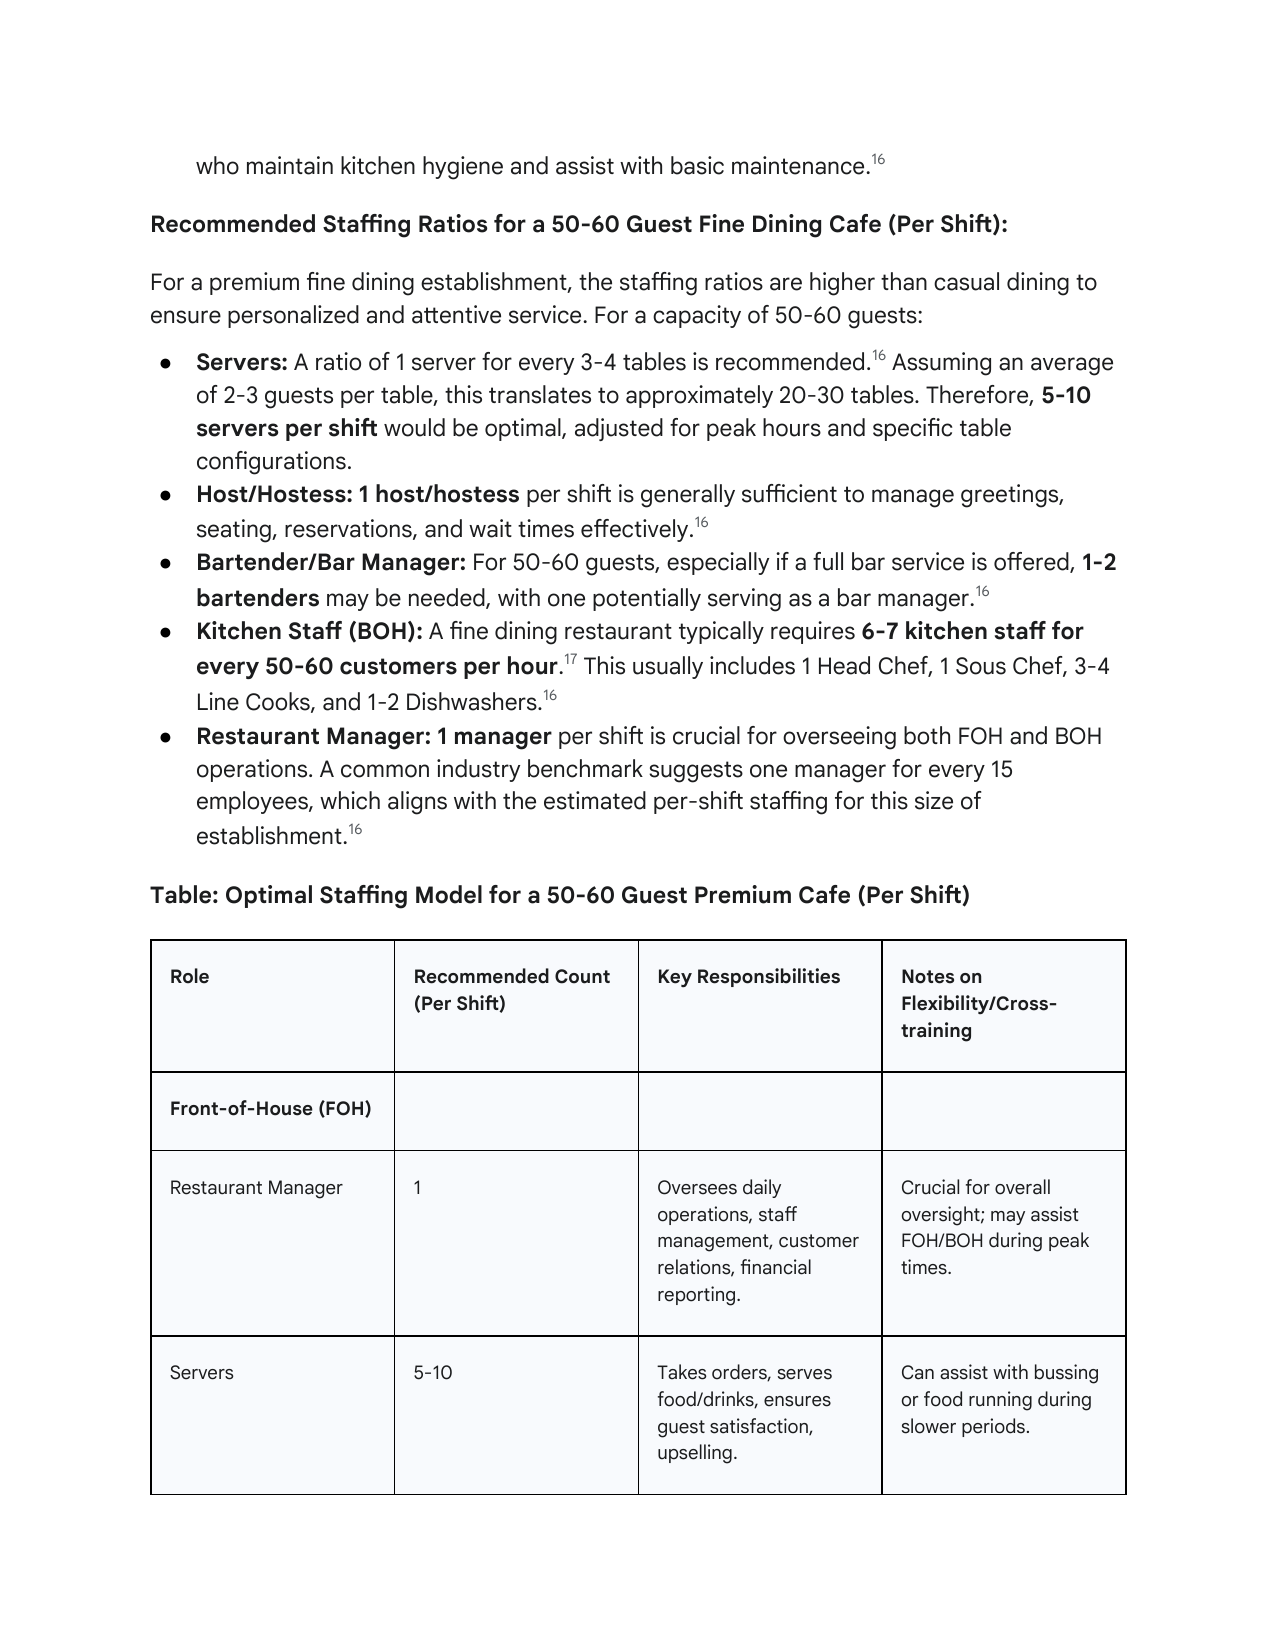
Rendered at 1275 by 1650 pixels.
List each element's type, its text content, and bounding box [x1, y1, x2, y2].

table_cell [639, 1073, 881, 1150]
table_cell Restaurant Manager [152, 1151, 394, 1335]
table_cell 1 [395, 1151, 638, 1335]
table_header Recommended Count (Per Shift) [395, 941, 638, 1071]
list Host/Hostess: 1 host/hostess per shift is generally sufficient to manage greetings, seating, reservations, and wait times effectively.16 [158, 480, 1125, 544]
table_cell Oversees daily operations, staff management, customer relations, financial reporting. [639, 1151, 881, 1335]
table_cell Takes orders, serves food/drinks, ensures guest satisfaction, upselling. [639, 1337, 881, 1494]
table_cell Can assist with bussing or food running during slower periods. [883, 1337, 1125, 1494]
table_cell Servers [152, 1337, 394, 1494]
list Kitchen Staff (BOH): A fine dining restaurant typically requires 6-7 kitchen staff for every 50-60 customers per hour.17 This usually includes 1 Head Chef, 1 Sous Chef, 3-4 Line Cooks, and 1-2 Dishwashers.16 [158, 617, 1125, 718]
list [158, 150, 1125, 181]
list Bartender/Bar Manager: For 50-60 guests, especially if a full bar service is offered, 1-2 bartenders may be needed, with one potentially serving as a bar manager.16 [158, 549, 1125, 613]
table_cell [883, 1073, 1125, 1150]
table_cell 5-10 [395, 1337, 638, 1494]
list Servers: A ratio of 1 server for every 3-4 tables is recommended.16 Assuming an average of 2-3 guests per table, this translates to approximately 20-30 tables. Therefore, 5-10 servers per shift would be optimal, adjusted for peak hours and specific table configurations. [158, 346, 1125, 476]
table_header Notes on Flexibility/Cross-training [883, 941, 1125, 1071]
table_cell [395, 1073, 638, 1150]
list Restaurant Manager: 1 manager per shift is crucial for overseeing both FOH and BOH operations. A common industry benchmark suggests one manager for every 15 employees, which aligns with the estimated per-shift staffing for this size of establishment.16 [158, 722, 1125, 852]
text For a premium fine dining establishment, the staffing ratios are higher than casual dining to ensure personalized and attentive service. For a capacity of 50-60 guests: [150, 268, 1125, 330]
table_header Key Responsibilities [639, 941, 881, 1071]
table_cell Crucial for overall oversight; may assist FOH/BOH during peak times. [883, 1151, 1125, 1335]
table_header Role [152, 941, 394, 1071]
text Table: Optimal Staffing Model for a 50-60 Guest Premium Cafe (Per Shift) [150, 881, 1125, 910]
text Recommended Staffing Ratios for a 50-60 Guest Fine Dining Cafe (Per Shift): [150, 211, 1125, 239]
table_cell Front-of-House (FOH) [152, 1073, 394, 1150]
